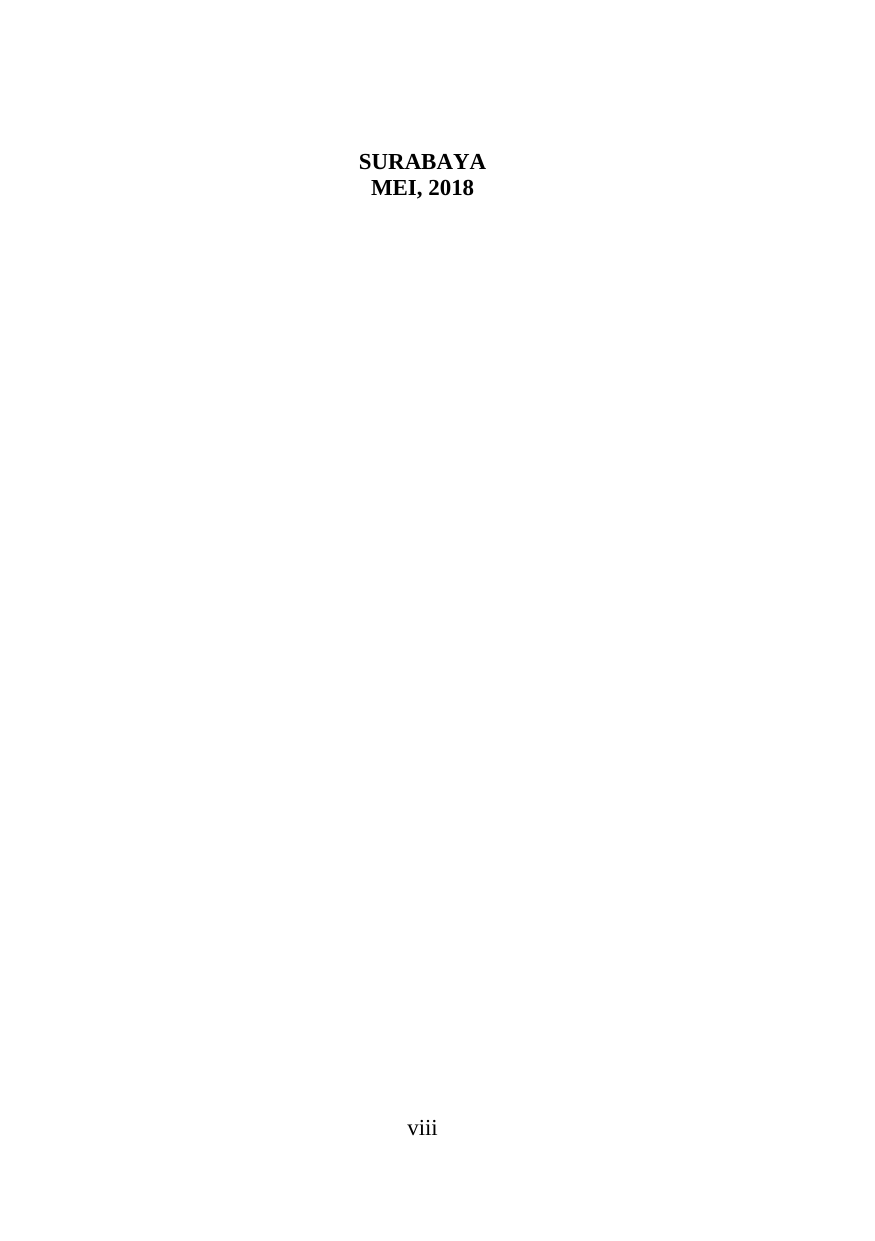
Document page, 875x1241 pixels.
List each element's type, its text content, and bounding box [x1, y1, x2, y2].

text Surabaya Mei, 2018 [118, 148, 726, 200]
